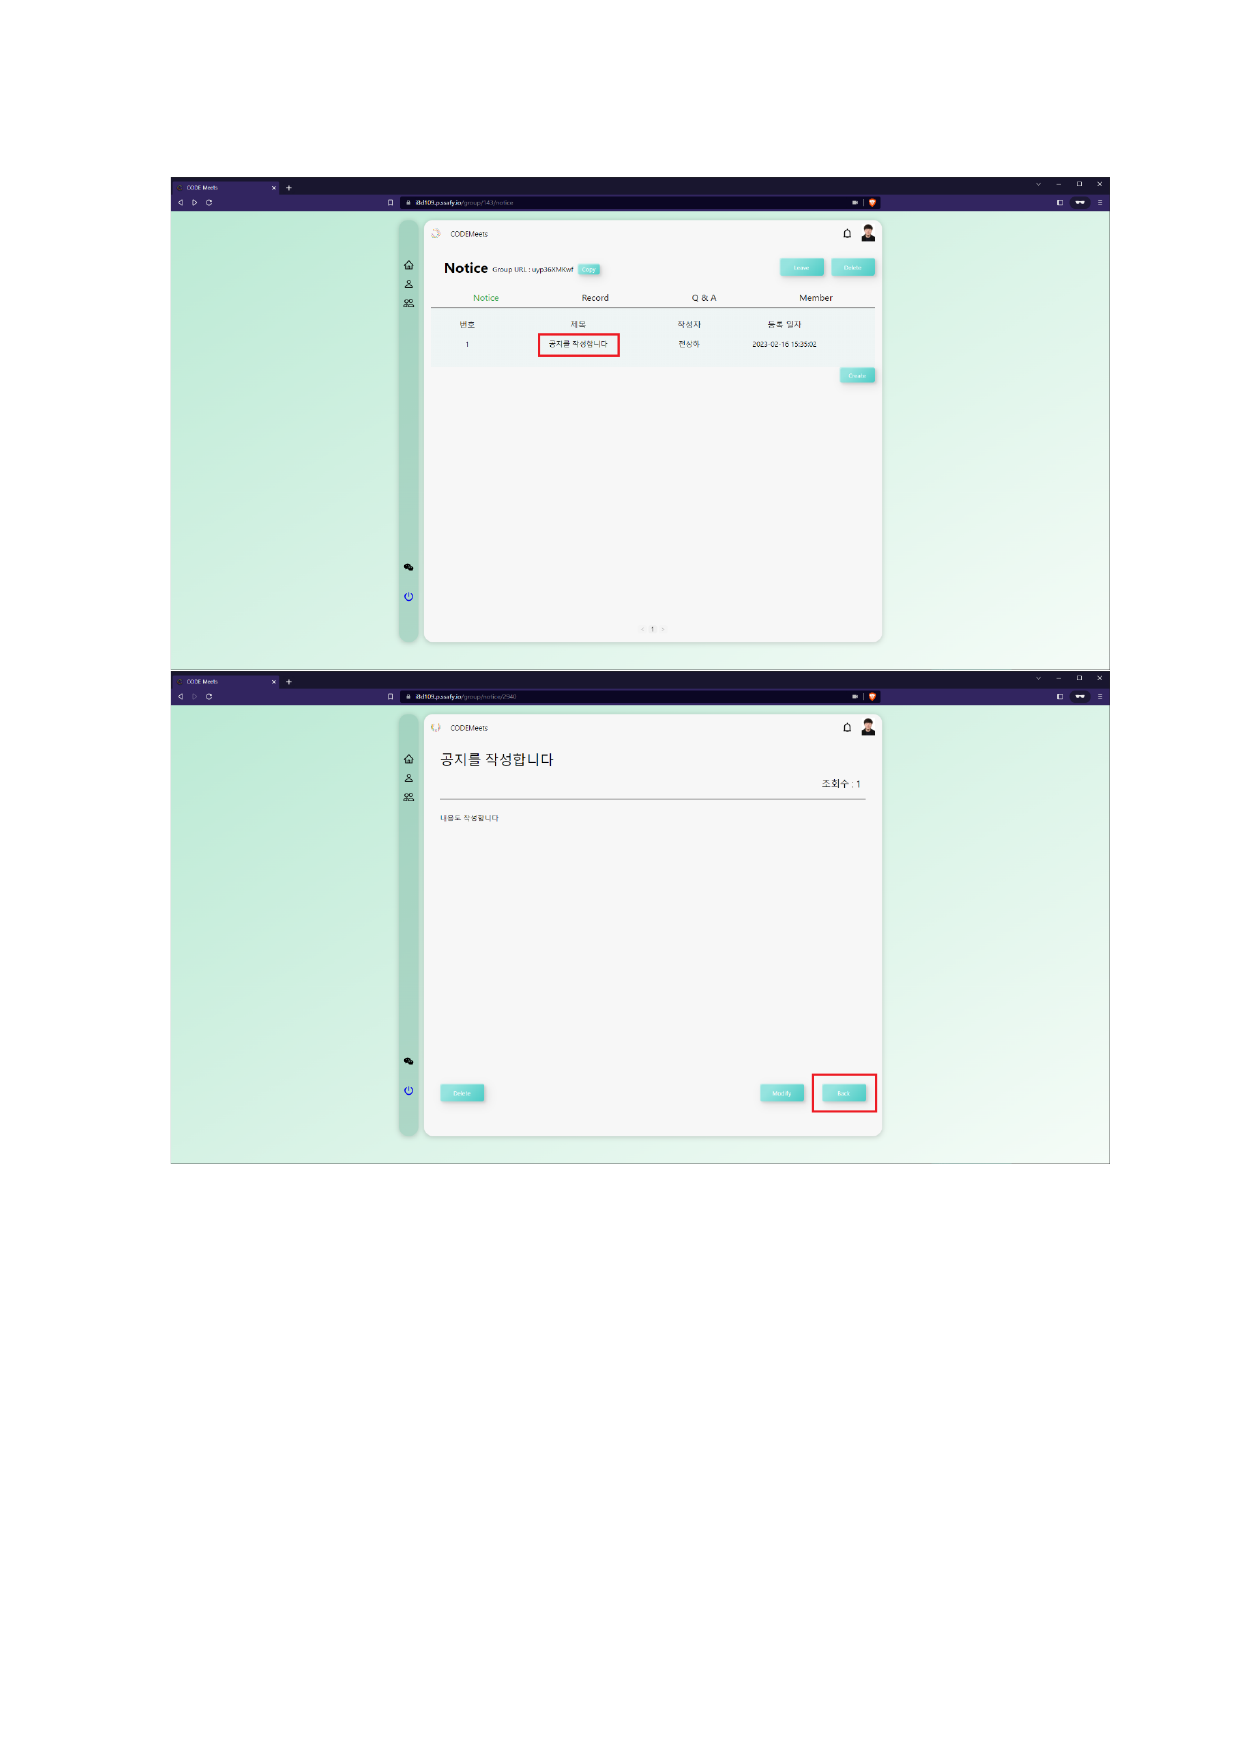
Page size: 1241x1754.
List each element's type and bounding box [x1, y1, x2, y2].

picture [170, 177, 1110, 670]
picture [170, 671, 1110, 1164]
